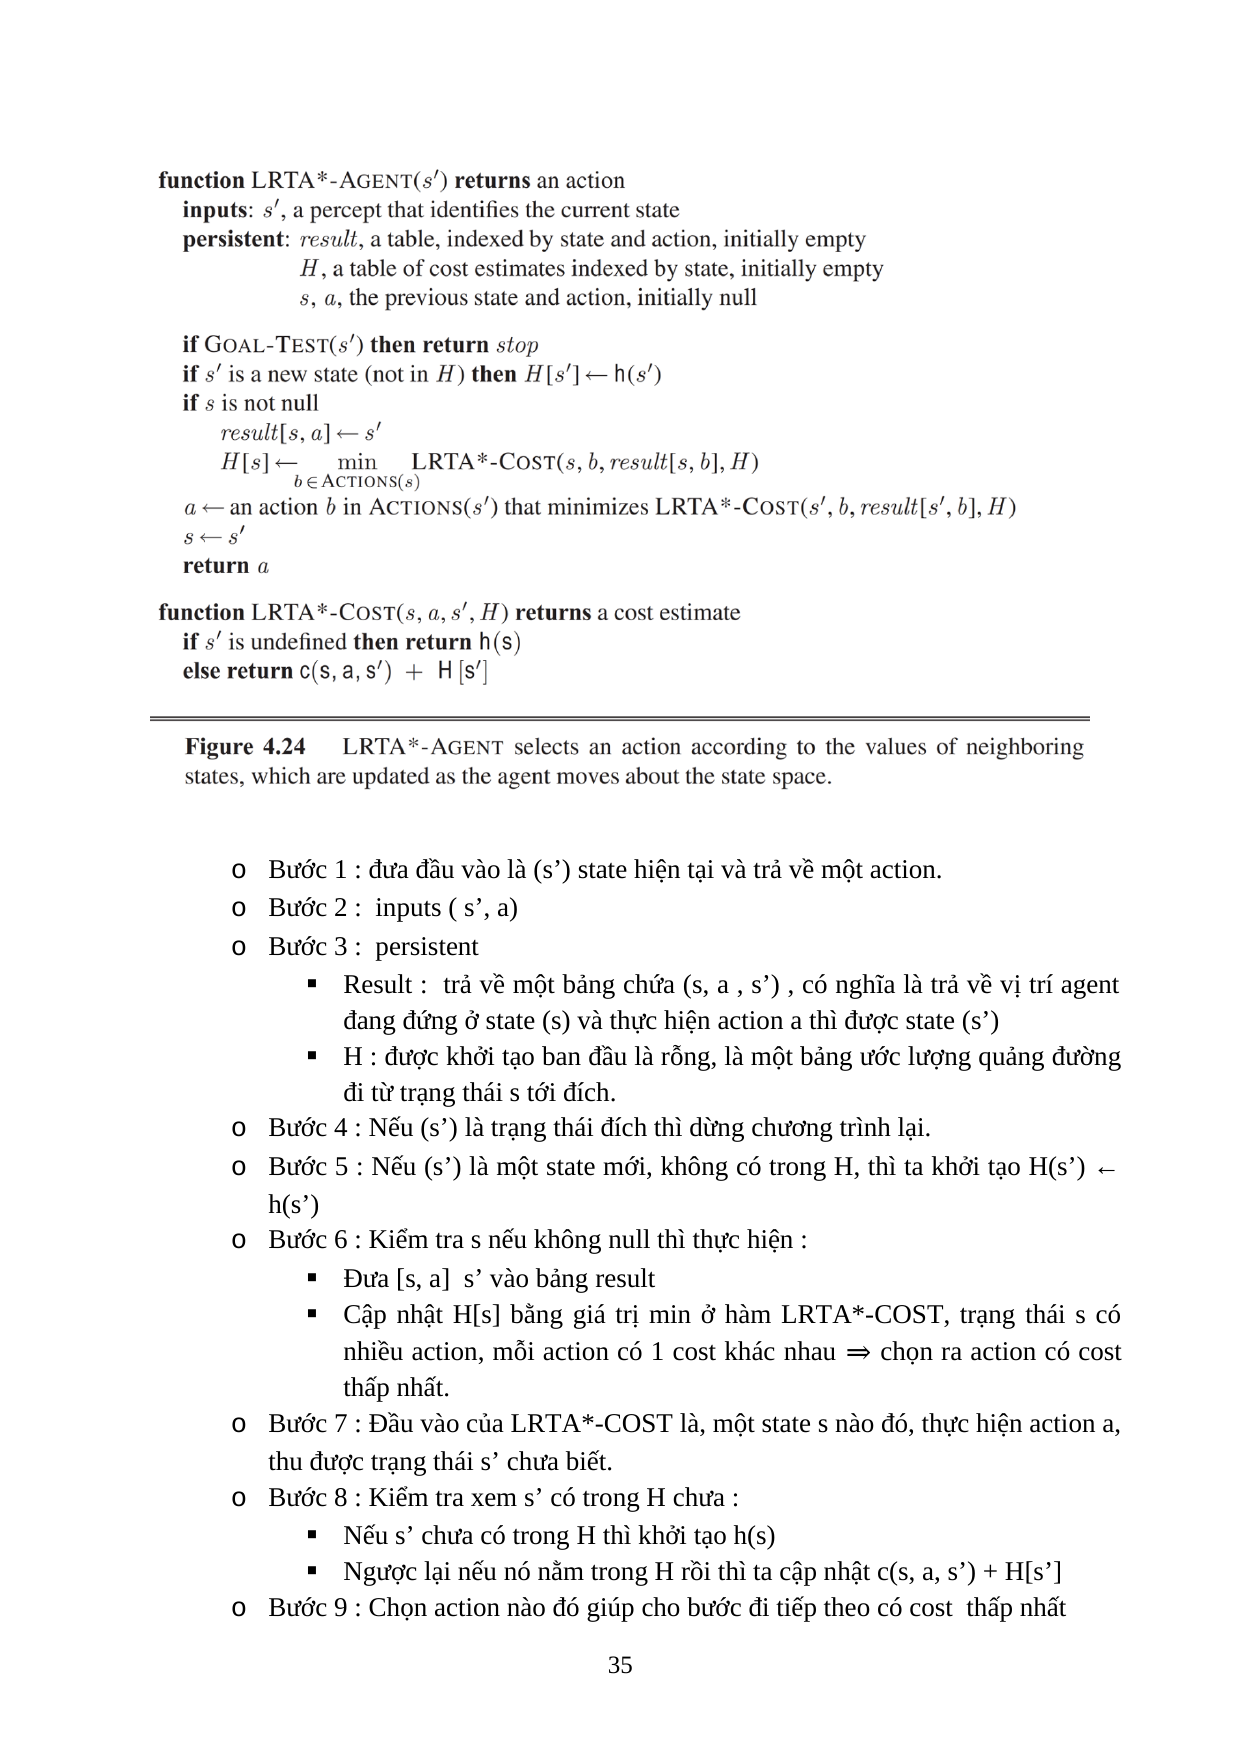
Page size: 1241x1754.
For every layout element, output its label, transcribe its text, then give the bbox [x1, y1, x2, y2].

list Bước 7 : Đầu vào của LRTA*-COST là, một state s nào đó, thực hiện action a, thu được trạng thái s’ chưa biết. [231, 1407, 1122, 1476]
list Đưa [s, a] s’ vào bảng result [306, 1262, 1122, 1293]
list Bước 1 : đưa đầu vào là (s’) state hiện tại và trả về một action. [231, 853, 1122, 886]
list Bước 2 : inputs ( s’, a) [231, 891, 1122, 925]
list Bước 4 : Nếu (s’) là trạng thái đích thì dừng chương trình lại. [231, 1111, 1122, 1145]
list Bước 8 : Kiểm tra xem s’ có trong H chưa : [231, 1481, 1122, 1514]
list Result : trả về một bảng chứa (s, a , s’) , có nghĩa là trả về vị trí agent đang đứng ở state (s) và thực hiện action a thì được state (s’) [306, 968, 1122, 1035]
list Bước 6 : Kiểm tra s nếu không null thì thực hiện : [231, 1223, 1122, 1257]
list Cập nhật H[s] bằng giá trị min ở hàm LRTA*-COST, trạng thái s có nhiều action, mỗi action có 1 cost khác nhau ⇒ chọn ra action có cost thấp nhất. [306, 1298, 1122, 1402]
list H : được khởi tạo ban đầu là rỗng, là một bảng ước lượng quảng đường đi từ trạng thái s tới đích. [306, 1040, 1122, 1107]
list Bước 3 : persistent [231, 930, 1122, 963]
list Ngược lại nếu nó nằm trong H rồi thì ta cập nhật c(s, a, s’) + H[s’] [306, 1555, 1122, 1586]
picture [150, 163, 1090, 794]
list Bước 9 : Chọn action nào đó giúp cho bước đi tiếp theo có cost thấp nhất [231, 1591, 1122, 1624]
list Nếu s’ chưa có trong H thì khởi tạo h(s) [306, 1519, 1122, 1550]
list Bước 5 : Nếu (s’) là một state mới, không có trong H, thì ta khởi tạo H(s’) ← h(s’) [231, 1150, 1122, 1219]
